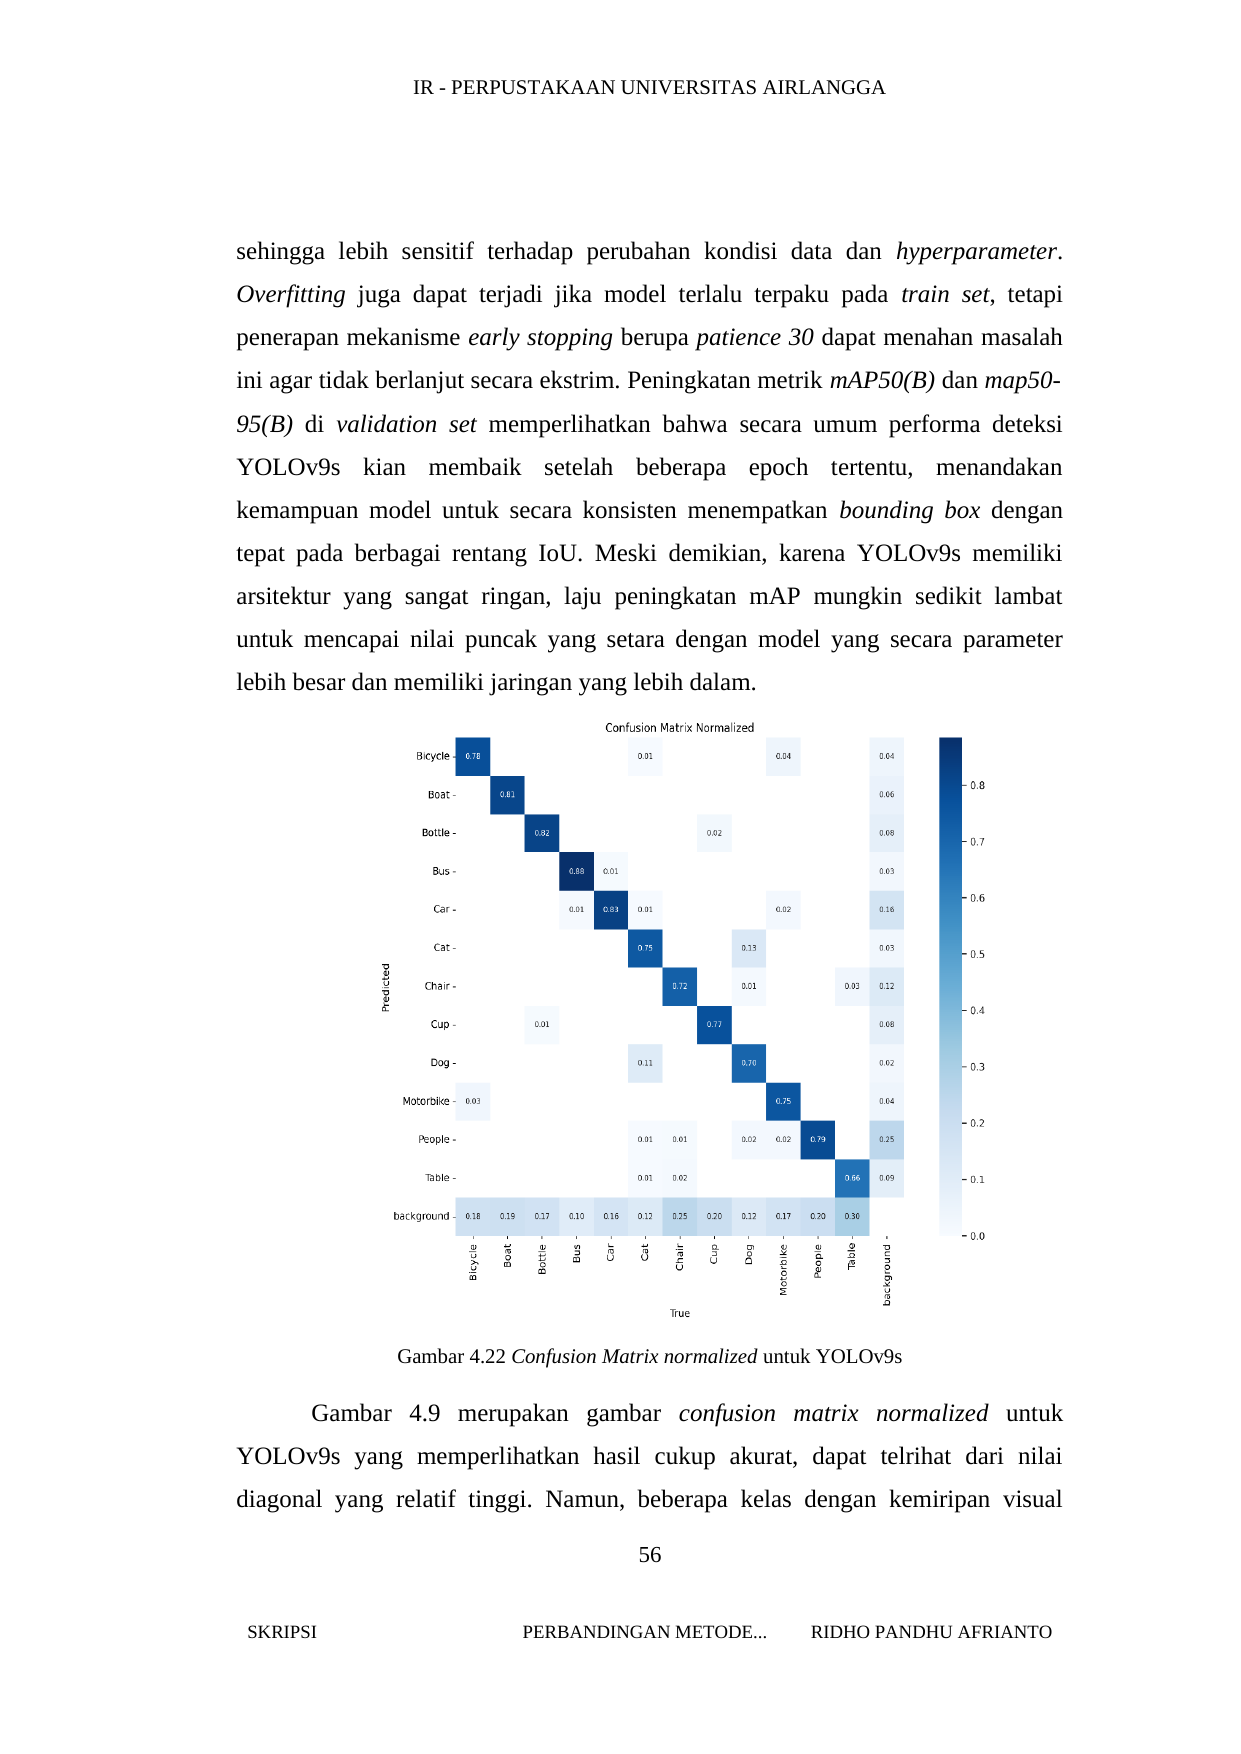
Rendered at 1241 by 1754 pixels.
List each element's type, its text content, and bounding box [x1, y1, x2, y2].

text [236, 1398, 1063, 1513]
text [236, 236, 1063, 696]
text Gambar 4.9 Confusion Matrix normalized untuk YOLOv9s [236, 1344, 1063, 1368]
picture [311, 710, 1055, 1331]
